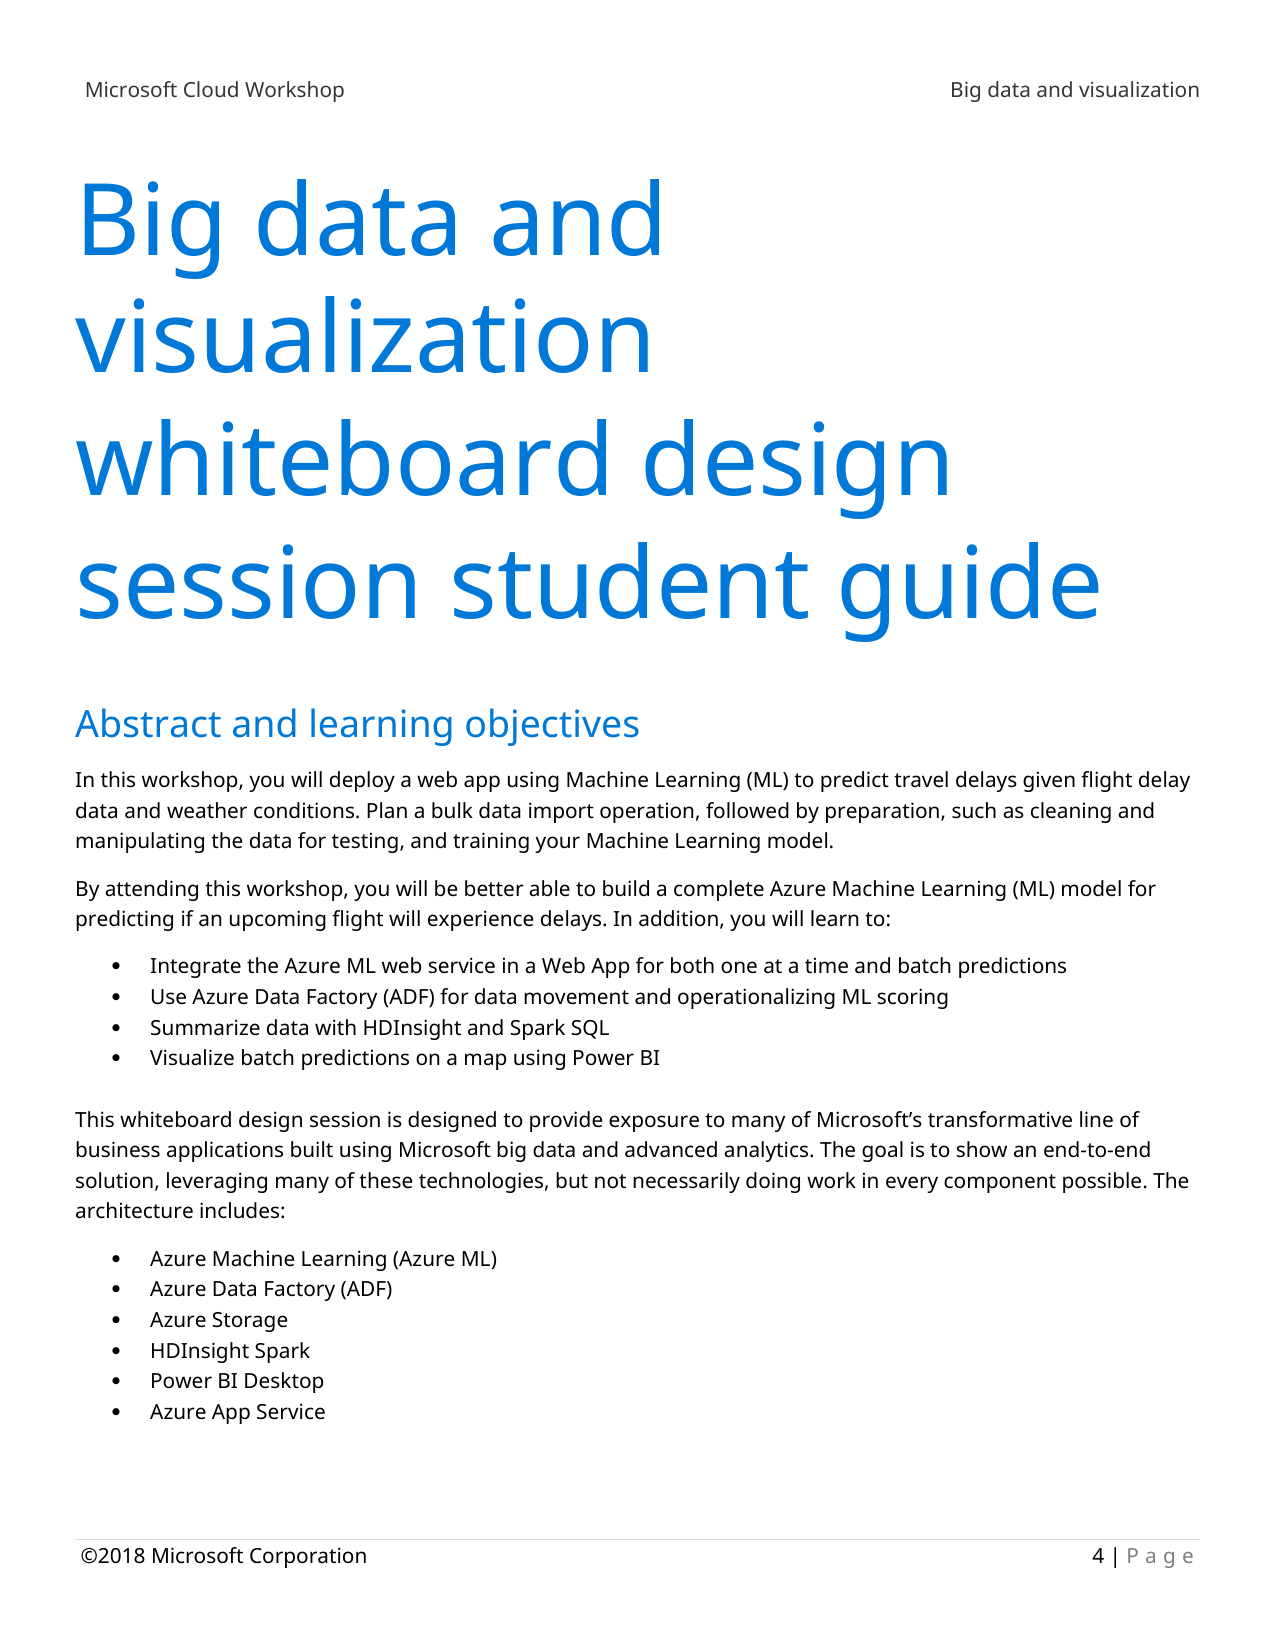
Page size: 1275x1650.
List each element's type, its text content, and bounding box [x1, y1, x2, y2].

list Azure Data Factory (ADF) [112, 1274, 1200, 1303]
list Integrate the Azure ML web service in a Web App for both one at a time and batch predictions [112, 952, 1200, 980]
text In this workshop, you will deploy a web app using Machine Learning (ML) to predict travel delays given flight delay data and weather conditions. Plan a bulk data import operation, followed by preparation, such as cleaning and manipulating the data for testing, and training your Machine Learning model. [75, 765, 1200, 855]
subtitle Abstract and learning objectives [75, 698, 1200, 749]
text This whiteboard design session is designed to provide exposure to many of Microsoft’s transformative line of business applications built using Microsoft big data and advanced analytics. The goal is to show an end-to-end solution, leveraging many of these technologies, but not necessarily doing work in every component possible. The architecture includes: [75, 1105, 1200, 1225]
list Azure Machine Learning (Azure ML) [112, 1244, 1200, 1272]
list Azure Storage [112, 1305, 1200, 1334]
list Azure App Service [112, 1397, 1200, 1426]
list Visualize batch predictions on a map using Power BI [112, 1043, 1200, 1072]
list HDInsight Spark [112, 1336, 1200, 1364]
list Power BI Desktop [112, 1366, 1200, 1395]
subtitle Big data and visualization whiteboard design session student guide [75, 157, 1200, 648]
list Summarize data with HDInsight and Spark SQL [112, 1013, 1200, 1041]
list Use Azure Data Factory (ADF) for data movement and operationalizing ML scoring [112, 982, 1200, 1011]
text By attending this workshop, you will be better able to build a complete Azure Machine Learning (ML) model for predicting if an upcoming flight will experience delays. In addition, you will learn to: [75, 874, 1200, 933]
